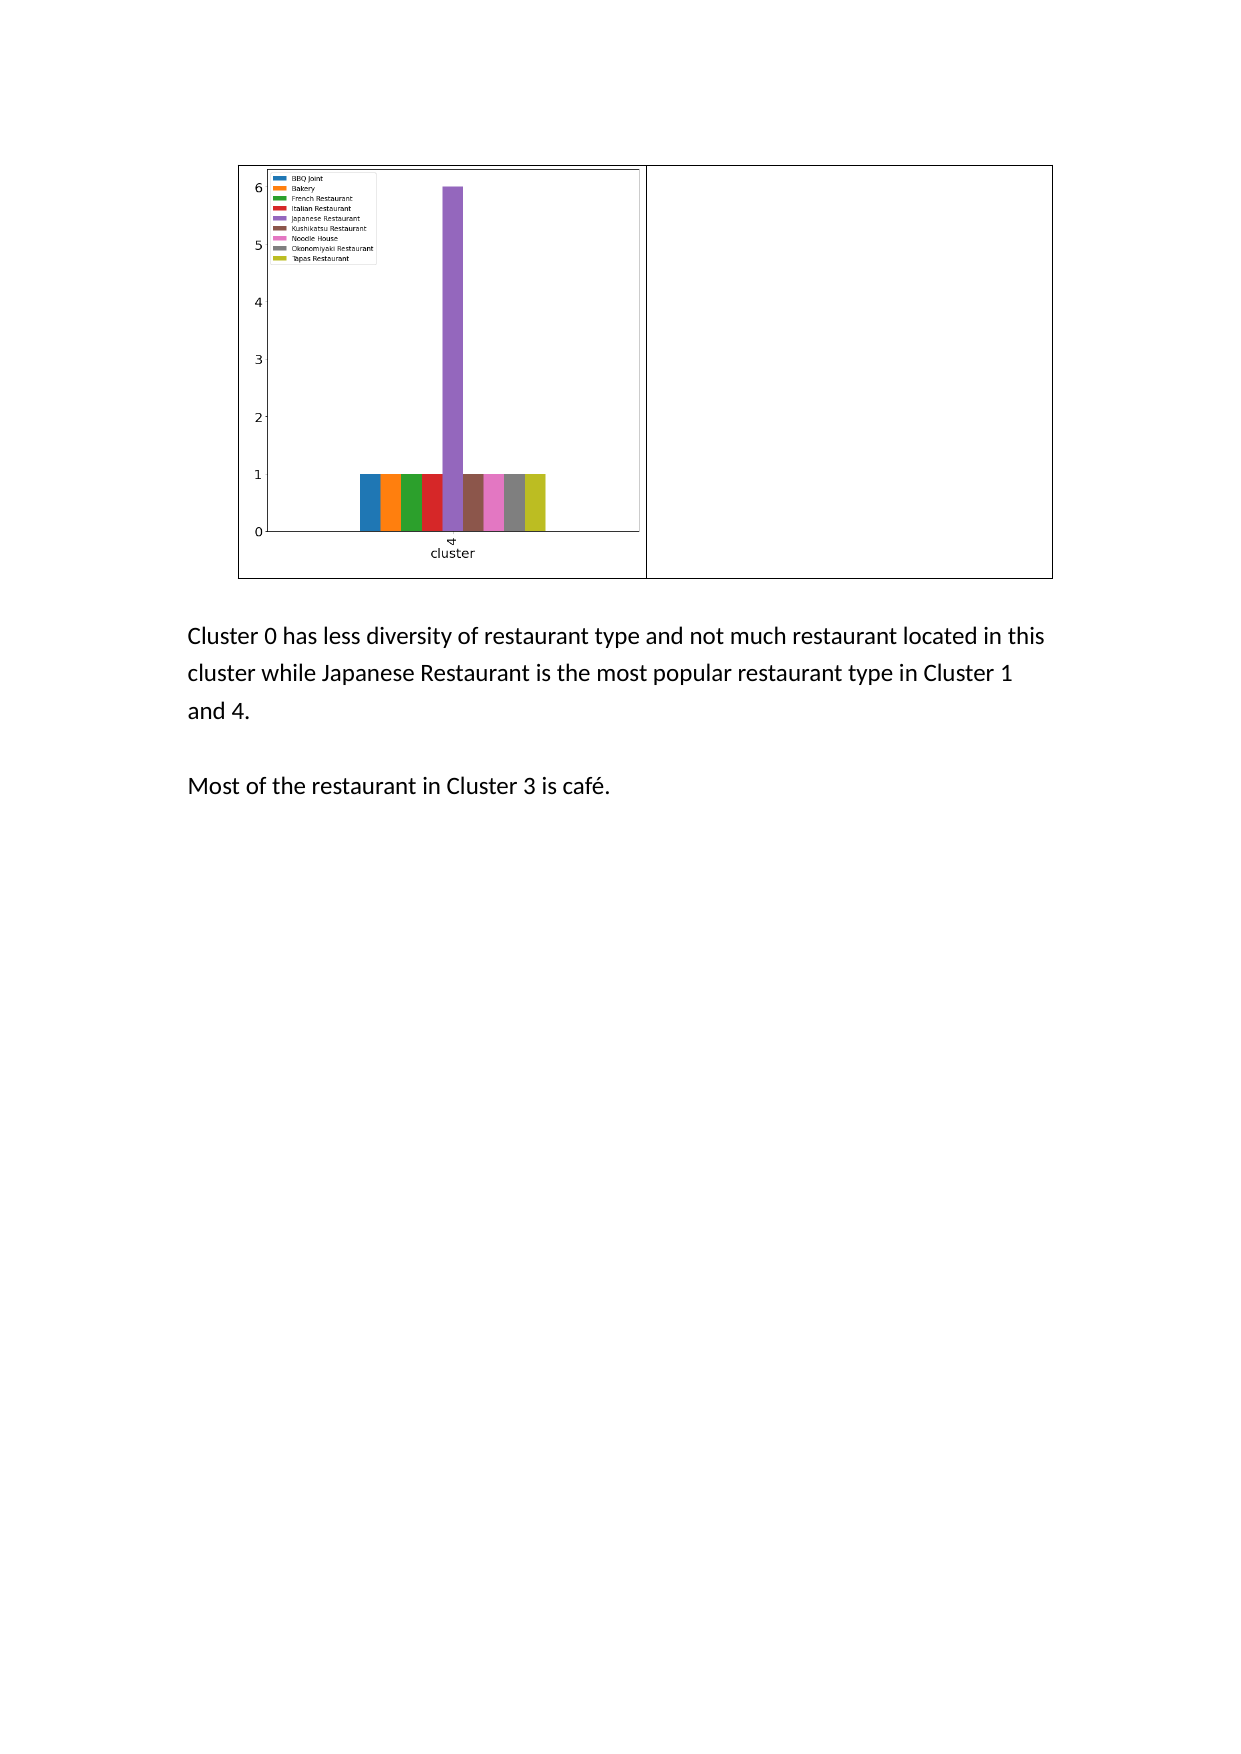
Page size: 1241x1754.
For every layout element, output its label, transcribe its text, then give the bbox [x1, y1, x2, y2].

text Cluster 0 has less diversity of restaurant type and not much restaurant located in this cluster while Japanese Restaurant is the most popular restaurant type in Cluster 1 and 4. [187, 617, 1053, 729]
picture [249, 165, 643, 564]
text Most of the restaurant in Cluster 3 is café. [187, 767, 1053, 804]
table_cell [239, 166, 646, 578]
table_cell [647, 166, 1052, 578]
